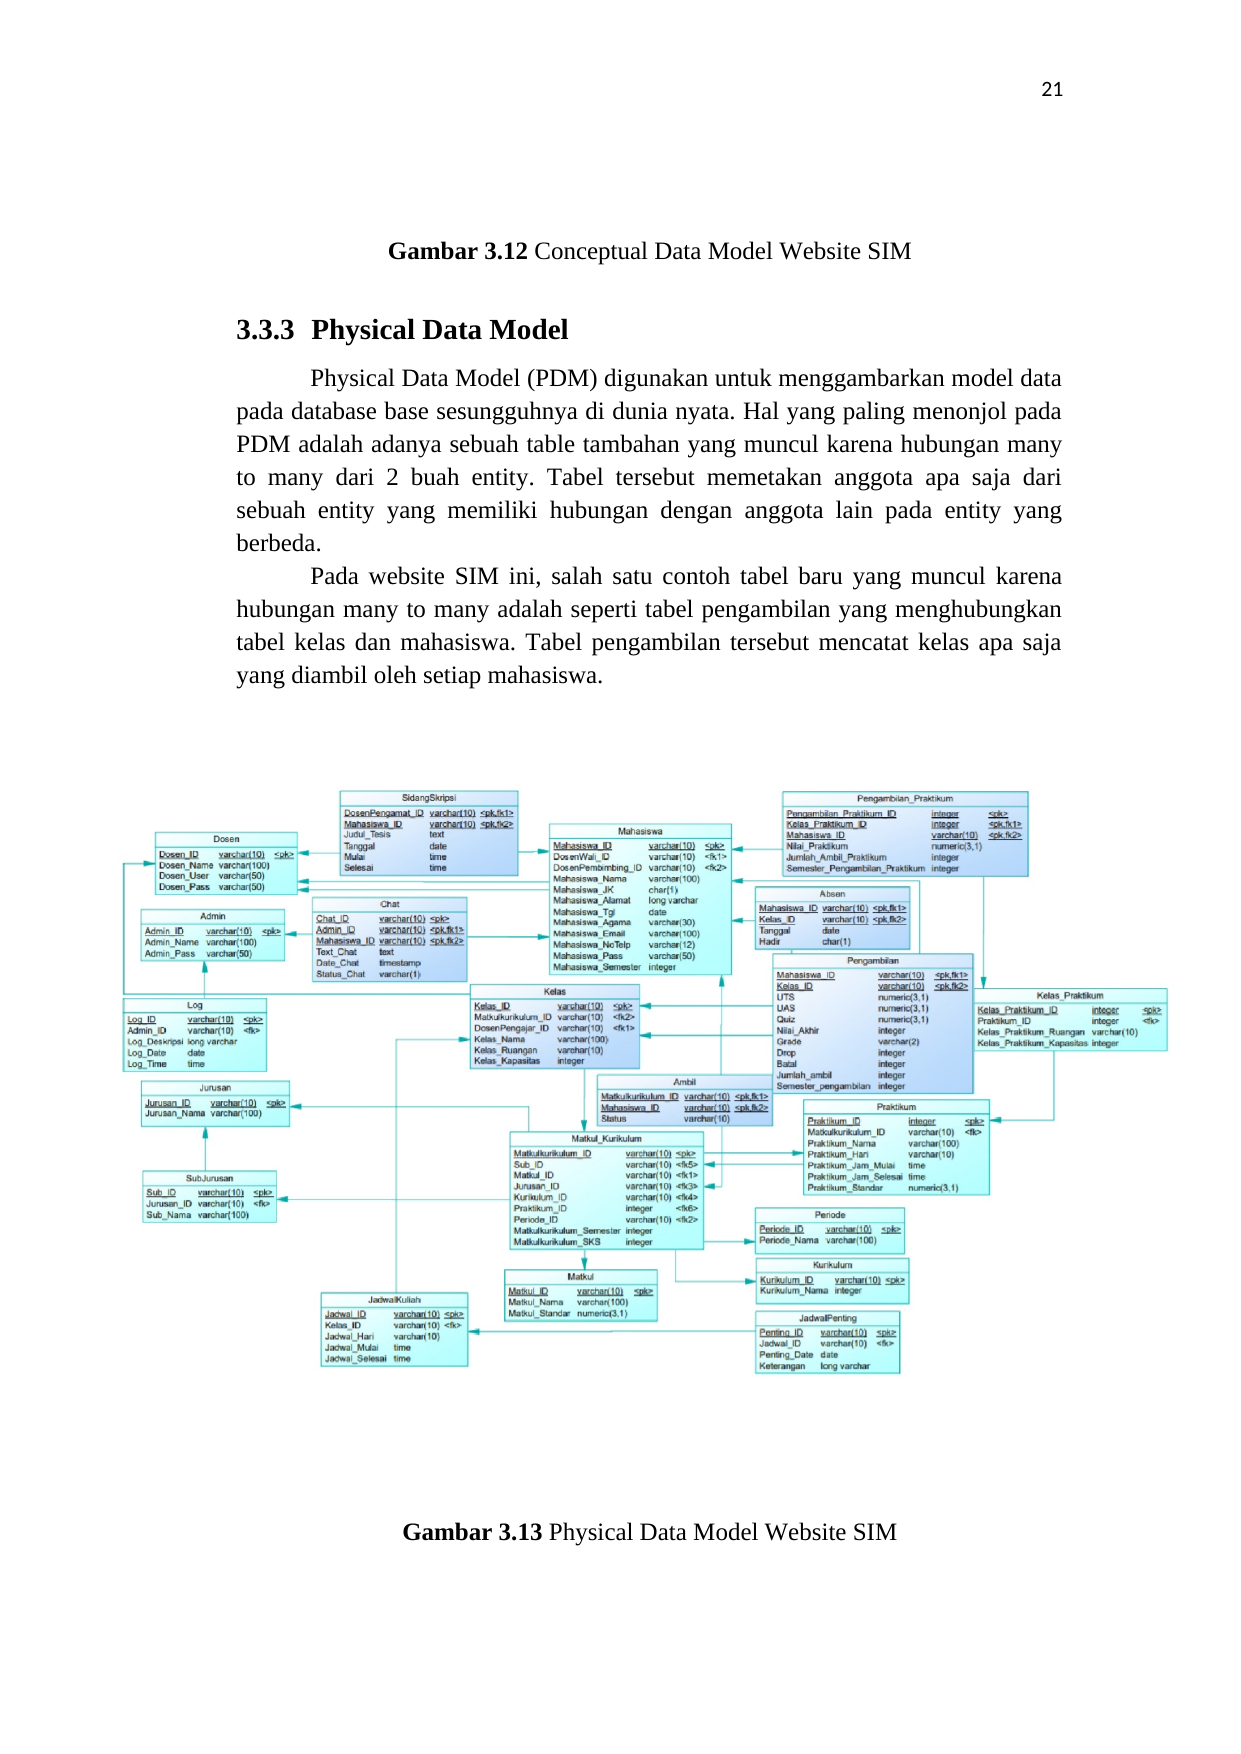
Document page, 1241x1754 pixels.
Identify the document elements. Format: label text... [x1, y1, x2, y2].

text 3.3.3 Physical Data Model [236, 312, 1063, 346]
text Physical Data Model (PDM) digunakan untuk menggambarkan model data pada database base sesungguhnya di dunia nyata. Hal yang paling menonjol pada PDM adalah adanya sebuah table tambahan yang muncul karena hubungan many to many dari 2 buah entity. Tabel tersebut memetakan anggota apa saja dari sebuah entity yang memiliki hubungan dengan anggota lain pada entity yang berbeda. [236, 363, 1063, 557]
text Gambar 3.12 Conceptual Data Model Website SIM [236, 236, 1063, 265]
picture [84, 765, 1211, 1399]
text Pada website SIM ini, salah satu contoh tabel baru yang muncul karena hubungan many to many adalah seperti tabel pengambilan yang menghubungkan tabel kelas dan mahasiswa. Tabel pengambilan tersebut mencatat kelas apa saja yang diambil oleh setiap mahasiswa. [236, 561, 1063, 689]
text Gambar 3.13 Physical Data Model Website SIM [236, 1517, 1063, 1545]
